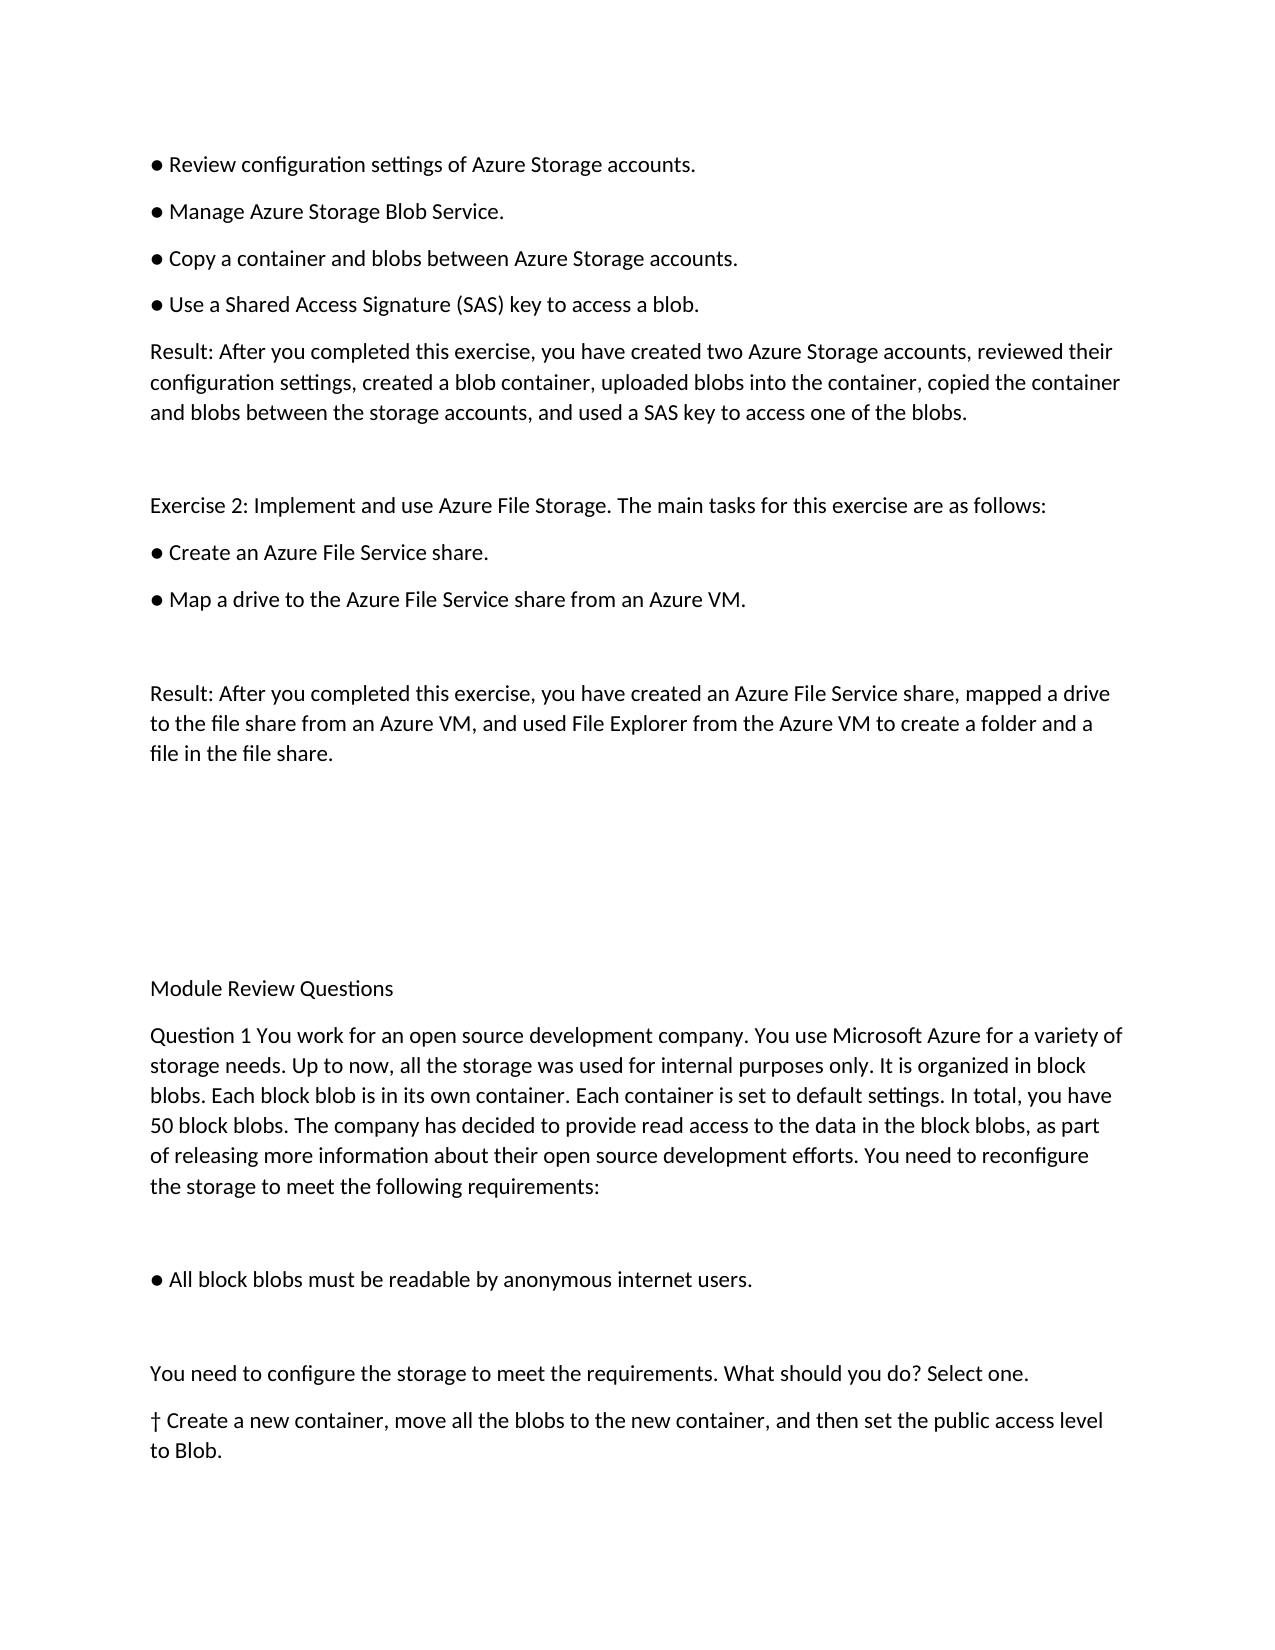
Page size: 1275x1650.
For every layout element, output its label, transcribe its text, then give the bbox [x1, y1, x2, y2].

text Module Review Questions [150, 974, 1125, 1002]
text Question 1 You work for an open source development company. You use Microsoft Azure for a variety of storage needs. Up to now, all the storage was used for internal purposes only. It is organized in block blobs. Each block blob is in its own container. Each container is set to default settings. In total, you have 50 block blobs. The company has decided to provide read access to the data in the block blobs, as part of releasing more information about their open source development efforts. You need to reconfigure the storage to meet the following requirements: [150, 1021, 1125, 1200]
text Exercise 2: Implement and use Azure File Storage. The main tasks for this exercise are as follows: [150, 492, 1125, 520]
text ● Use a Shared Access Signature (SAS) key to access a blob. [150, 291, 1125, 319]
text ● Map a drive to the Azure File Service share from an Azure VM. [150, 585, 1125, 613]
text Result: After you completed this exercise, you have created two Azure Storage accounts, reviewed their configuration settings, created a blob container, uploaded blobs into the container, copied the container and blobs between the storage accounts, and used a SAS key to access one of the blobs. [150, 337, 1125, 426]
text ● Review configuration settings of Azure Storage accounts. [150, 150, 1125, 178]
text † Create a new container, move all the blobs to the new container, and then set the public access level to Blob. [150, 1406, 1125, 1464]
text Result: After you completed this exercise, you have created an Azure File Service share, mapped a drive to the file share from an Azure VM, and used File Explorer from the Azure VM to create a folder and a file in the file share. [150, 679, 1125, 768]
text ● Manage Azure Storage Blob Service. [150, 197, 1125, 225]
text ● Copy a container and blobs between Azure Storage accounts. [150, 244, 1125, 272]
text ● Create an Azure File Service share. [150, 538, 1125, 567]
text ● All block blobs must be readable by anonymous internet users. [150, 1266, 1125, 1294]
text You need to configure the storage to meet the requirements. What should you do? Select one. [150, 1359, 1125, 1387]
